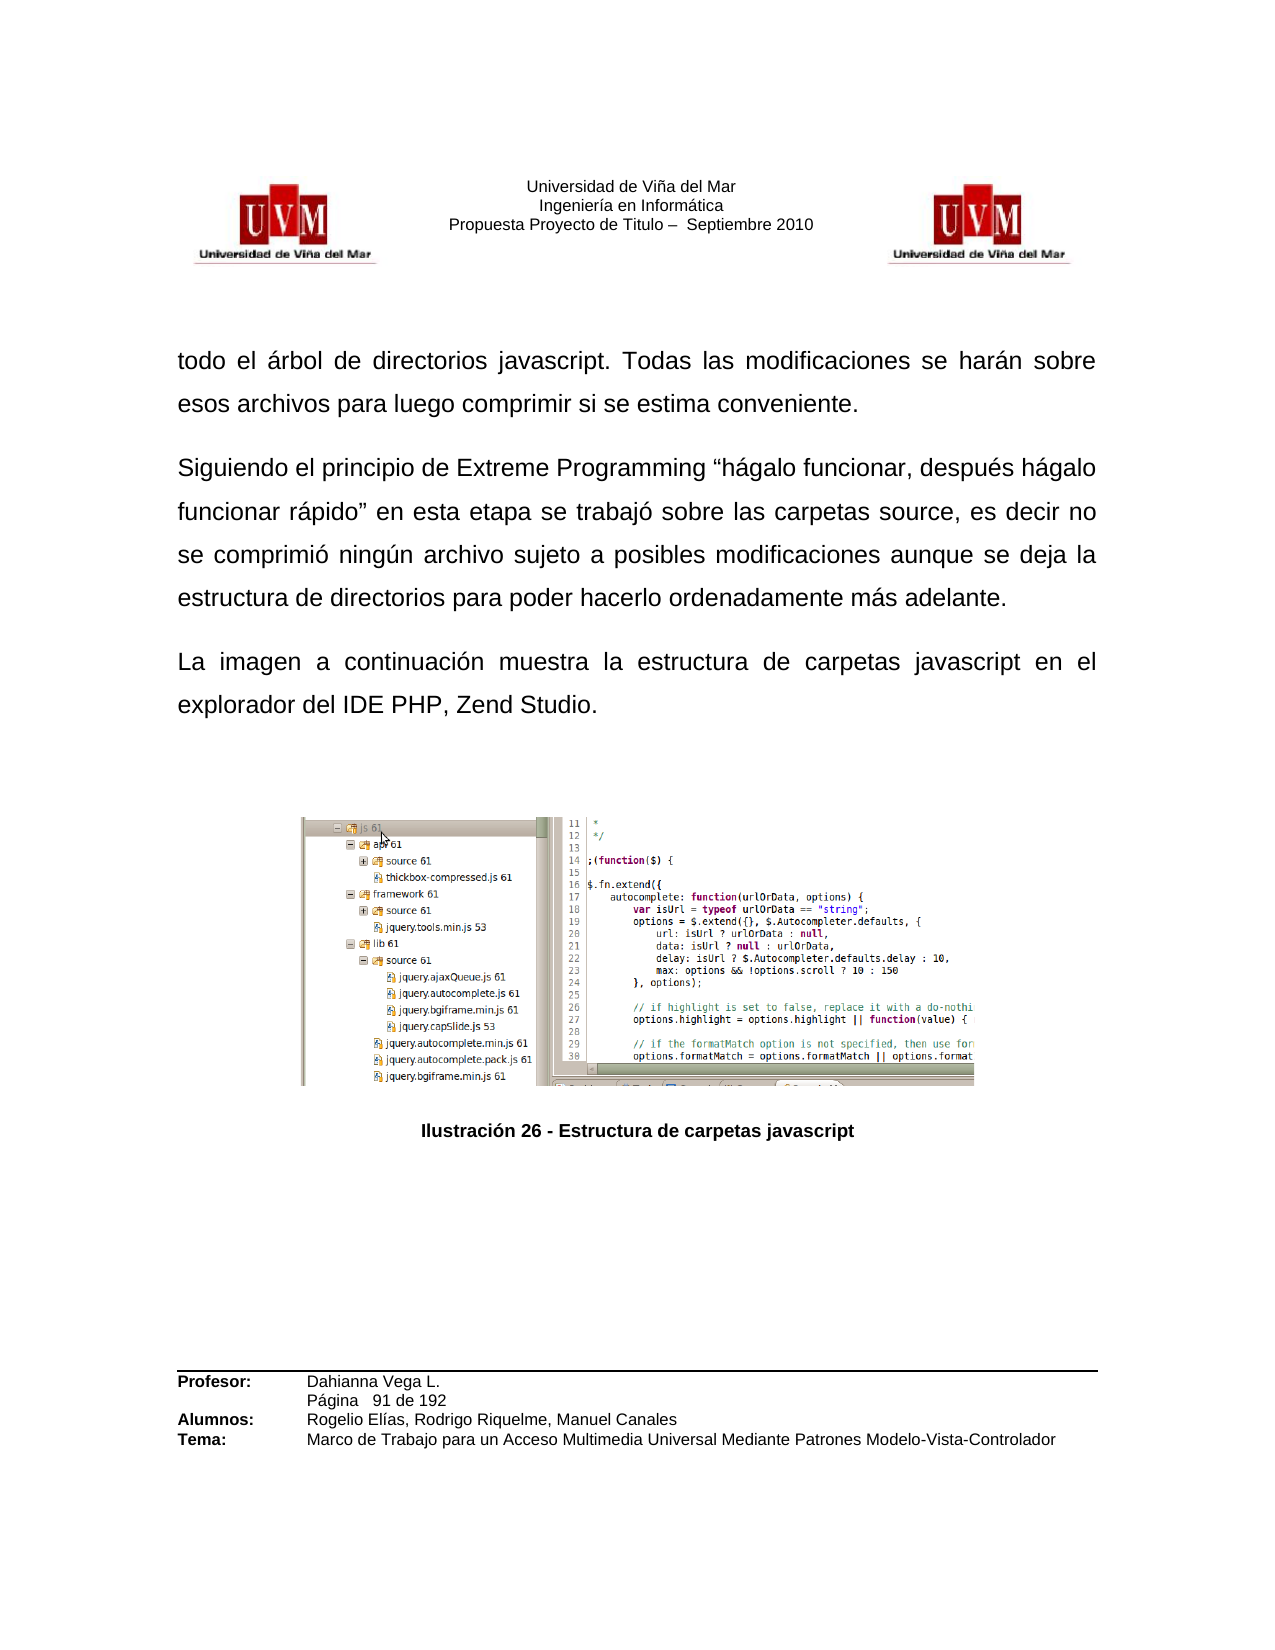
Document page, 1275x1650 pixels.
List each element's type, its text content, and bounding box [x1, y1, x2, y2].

picture [871, 176, 1084, 267]
picture [300, 817, 975, 1086]
text La imagen a continuación muestra la estructura de carpetas javascript en el explorador del IDE PHP, Zend Studio. [177, 647, 1098, 719]
picture [177, 176, 390, 267]
text Ilustración 26 - Estructura de carpetas javascript [177, 1120, 1098, 1142]
text Siguiendo el principio de Extreme Programming “hágalo funcionar, después hágalo funcionar rápido” en esta etapa se trabajó sobre las carpetas source, es decir no se comprimió ningún archivo sujeto a posibles modificaciones aunque se deja la estructura de directorios para poder hacerlo ordenadamente más adelante. [177, 453, 1098, 612]
